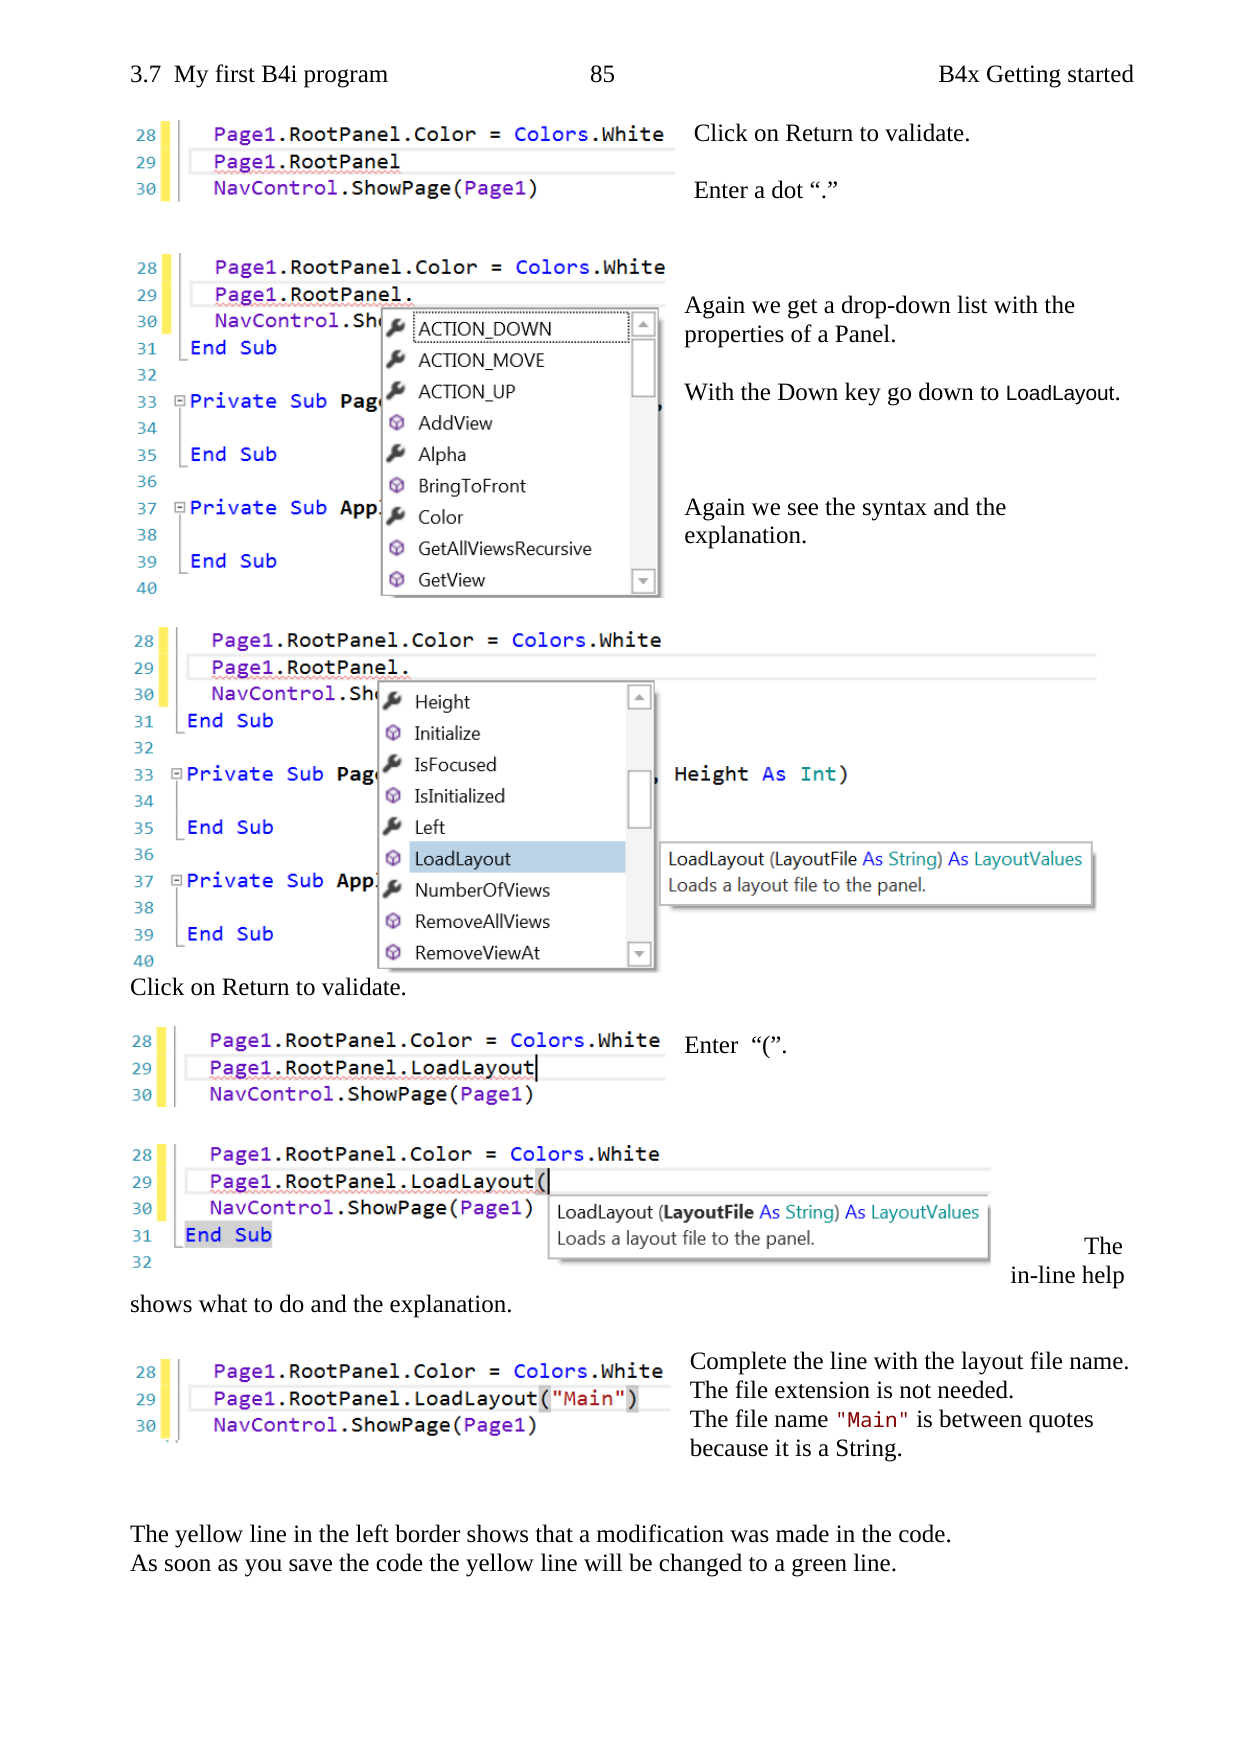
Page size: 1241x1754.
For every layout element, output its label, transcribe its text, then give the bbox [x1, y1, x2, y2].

text Again we see the syntax and the explanation. [666, 492, 1134, 549]
text As soon as you save the code the yellow line will be changed to a green line. [130, 1548, 1134, 1577]
text Again we get a drop-down list with the properties of a Panel. [666, 291, 1134, 348]
text The yellow line in the left border shows that a modification was made in the code. [130, 1519, 1134, 1548]
text With the Down key go down to LoadLayout. [666, 377, 1134, 406]
picture [122, 1144, 992, 1271]
text The in-line help shows what to do and the explanation. [130, 1231, 1134, 1317]
picture [130, 1359, 671, 1443]
picture [129, 253, 666, 598]
picture [129, 627, 1097, 973]
text Complete the line with the layout file name. [130, 1346, 1134, 1375]
text Enter “(”. [666, 1030, 1134, 1059]
text The file name "Main" is between quotes because it is a String. [130, 1404, 1134, 1462]
picture [129, 120, 675, 202]
picture [127, 1026, 666, 1107]
text Click on Return to validate. [130, 118, 1134, 147]
text The file extension is not needed. [671, 1375, 1134, 1404]
text Enter a dot “.” [130, 176, 1134, 204]
